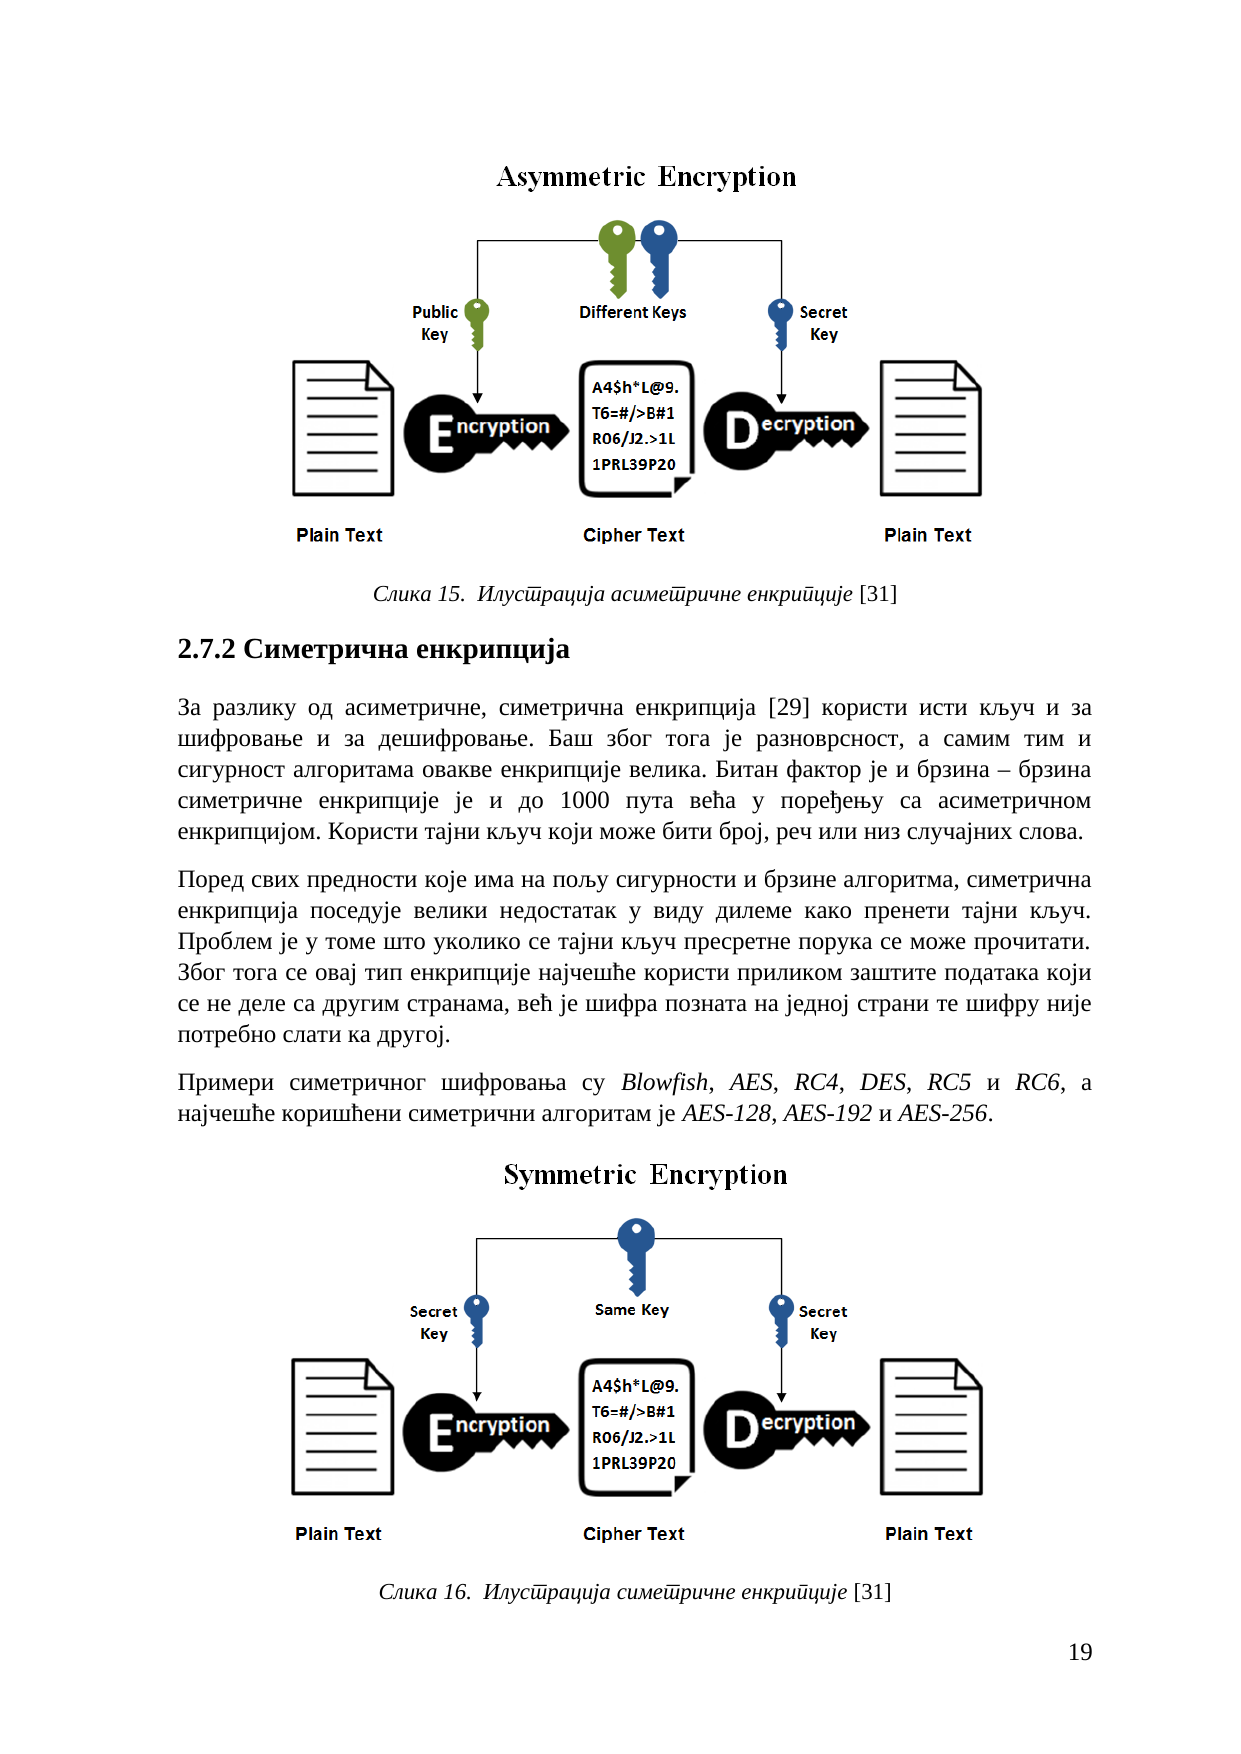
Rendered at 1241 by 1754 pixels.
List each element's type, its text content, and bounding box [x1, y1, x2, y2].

text Поред свих предности које има на пољу сигурности и брзине алгоритма, симетрична енкрипција поседује велики недостатак у виду дилеме како пренети тајни кључ. Проблем је у томе што уколико се тајни кључ пресретне порука се може прочитати. Због тога се овај тип енкрипције најчешће користи приликом заштите података који се не деле са другим странама, већ је шифра позната на једној страни те шифру није потребно слати ка другој. [177, 864, 1092, 1048]
picture [257, 147, 1013, 561]
subtitle 2.7.2 Симетрична енкрипција [177, 631, 1092, 665]
text Примери симетричног шифровања су Blowfish, AES, RC4, DES, RC5 и RC6, а најчешће коришћени симетрични алгоритам је AES-128, AES-192 и AES-256. [177, 1067, 1092, 1127]
text За разлику од асиметричне, симетрична енкрипција [29] користи исти кључ и за шифровање и за дешифровање. Баш због тога је разноврсност, а самим тим и сигурност алгоритама овакве енкрипције велика. Битан фактор је и брзина – брзина симетричне енкрипције је и до 1000 пута већа у поређењу са асиметричном енкрипцијом. Користи тајни кључ који може бити број, реч или низ случајних слова. [177, 692, 1092, 845]
picture [256, 1145, 1014, 1560]
